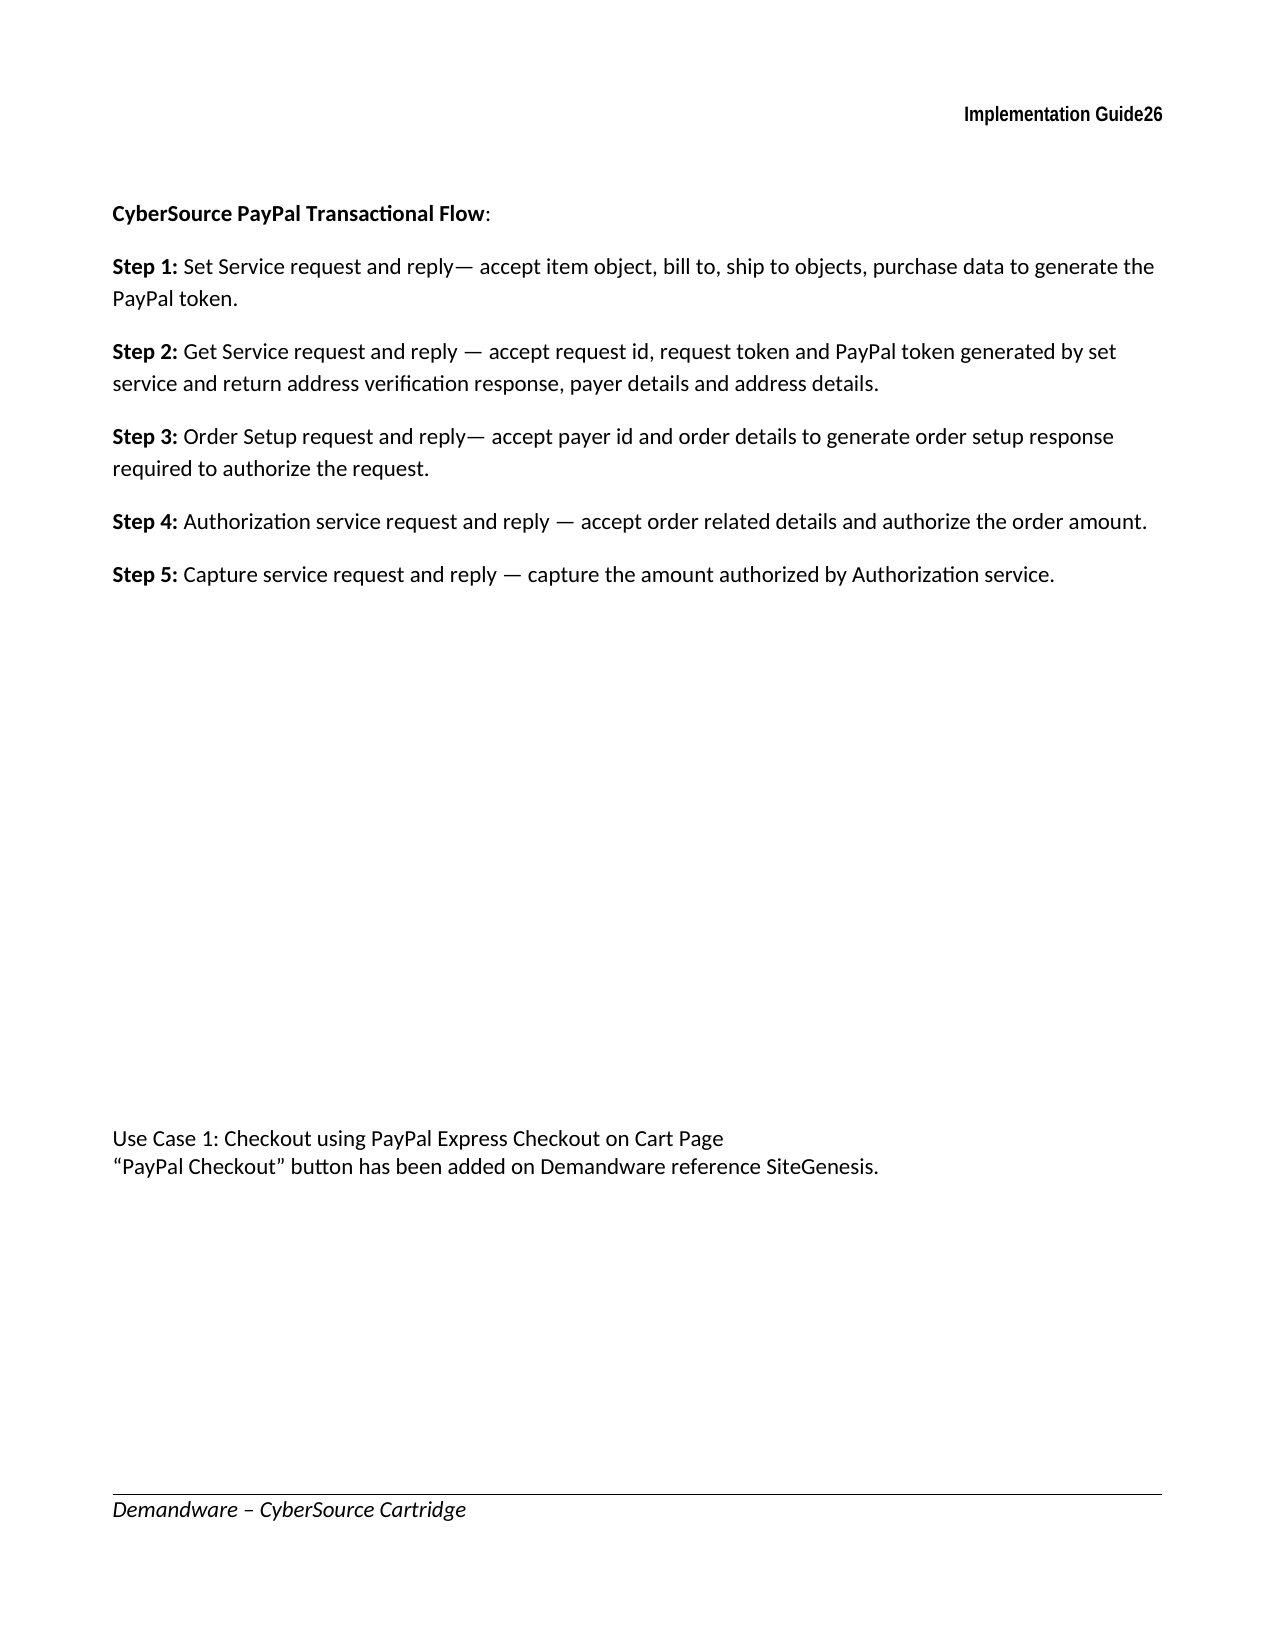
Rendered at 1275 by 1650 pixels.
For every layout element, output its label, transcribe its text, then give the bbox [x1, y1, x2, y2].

text CyberSource PayPal Transactional Flow: [112, 199, 1162, 227]
text Step 2: Get Service request and reply — accept request id, request token and PayPal token generated by set service and return address verification response, payer details and address details. [112, 337, 1162, 397]
text Step 5: Capture service request and reply — capture the amount authorized by Authorization service. [112, 560, 1162, 588]
text Use Case 1: Checkout using PayPal Express Checkout on Cart Page [112, 1124, 1162, 1152]
text Step 4: Authorization service request and reply — accept order related details and authorize the order amount. [112, 507, 1162, 535]
text Step 3: Order Setup request and reply— accept payer id and order details to generate order setup response required to authorize the request. [112, 422, 1162, 482]
text Step 1: Set Service request and reply— accept item object, bill to, ship to objects, purchase data to generate the PayPal token. [112, 252, 1162, 312]
text “PayPal Checkout” button has been added on Demandware reference SiteGenesis. [112, 1152, 1162, 1180]
